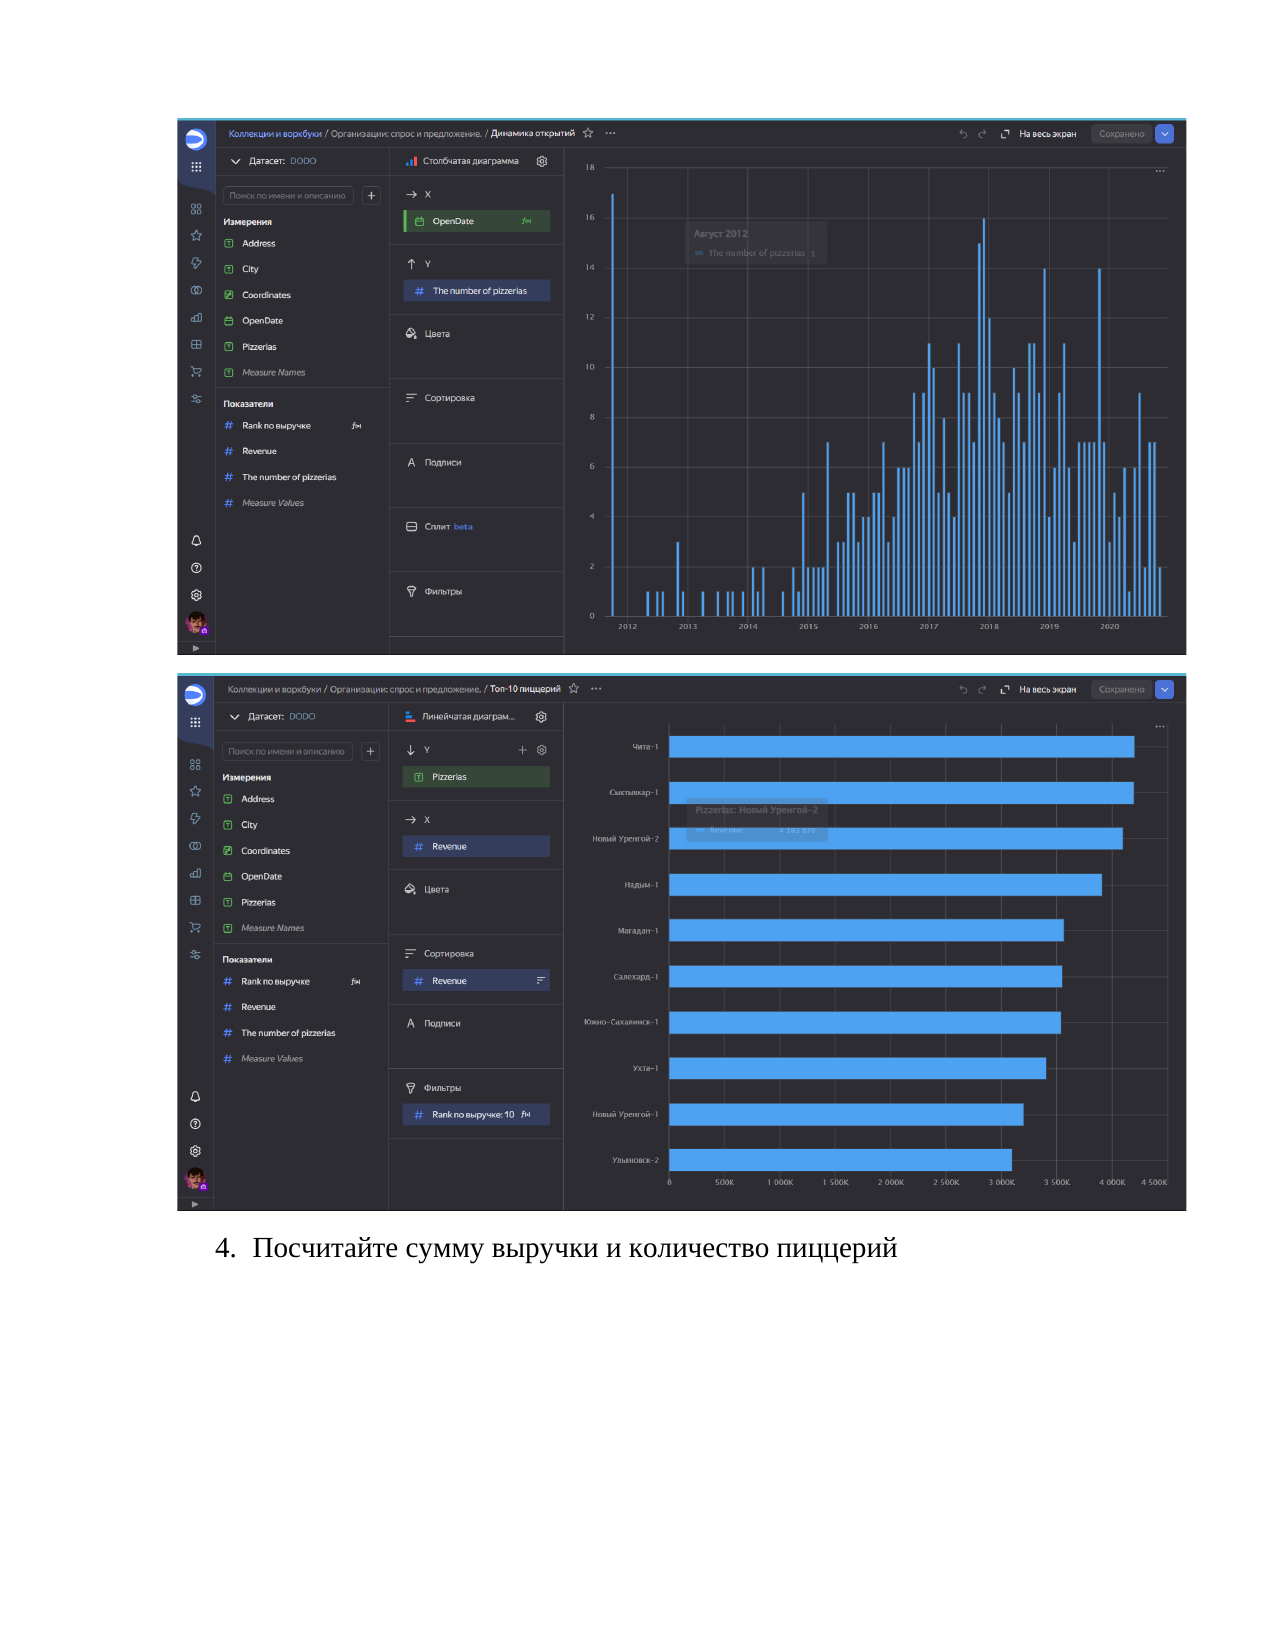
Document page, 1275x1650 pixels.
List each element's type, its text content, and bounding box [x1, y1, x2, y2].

picture [177, 118, 1187, 655]
picture [177, 673, 1187, 1211]
list Посчитайте сумму выручки и количество пиццерий [215, 1230, 1186, 1263]
